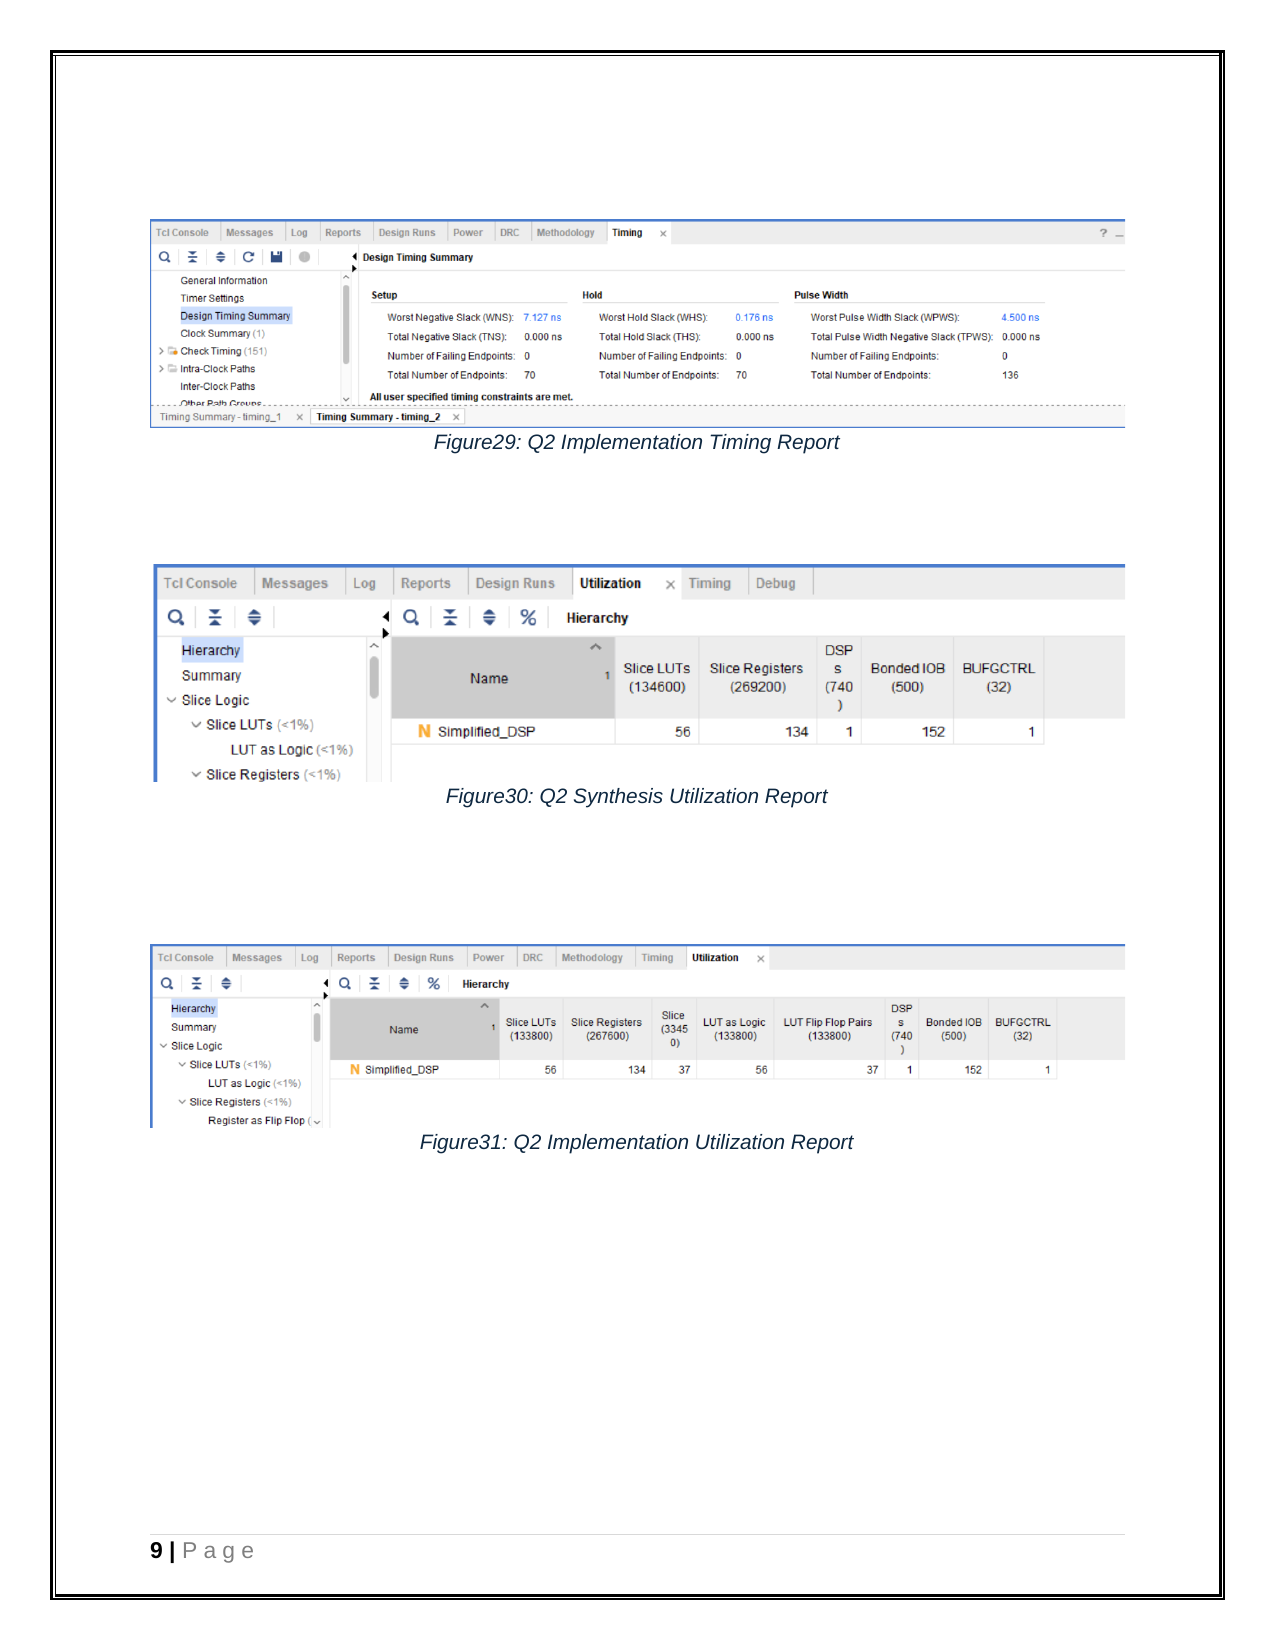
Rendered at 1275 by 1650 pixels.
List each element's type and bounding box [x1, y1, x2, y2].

picture [150, 564, 1125, 782]
picture [150, 944, 1125, 1128]
picture [150, 219, 1125, 428]
